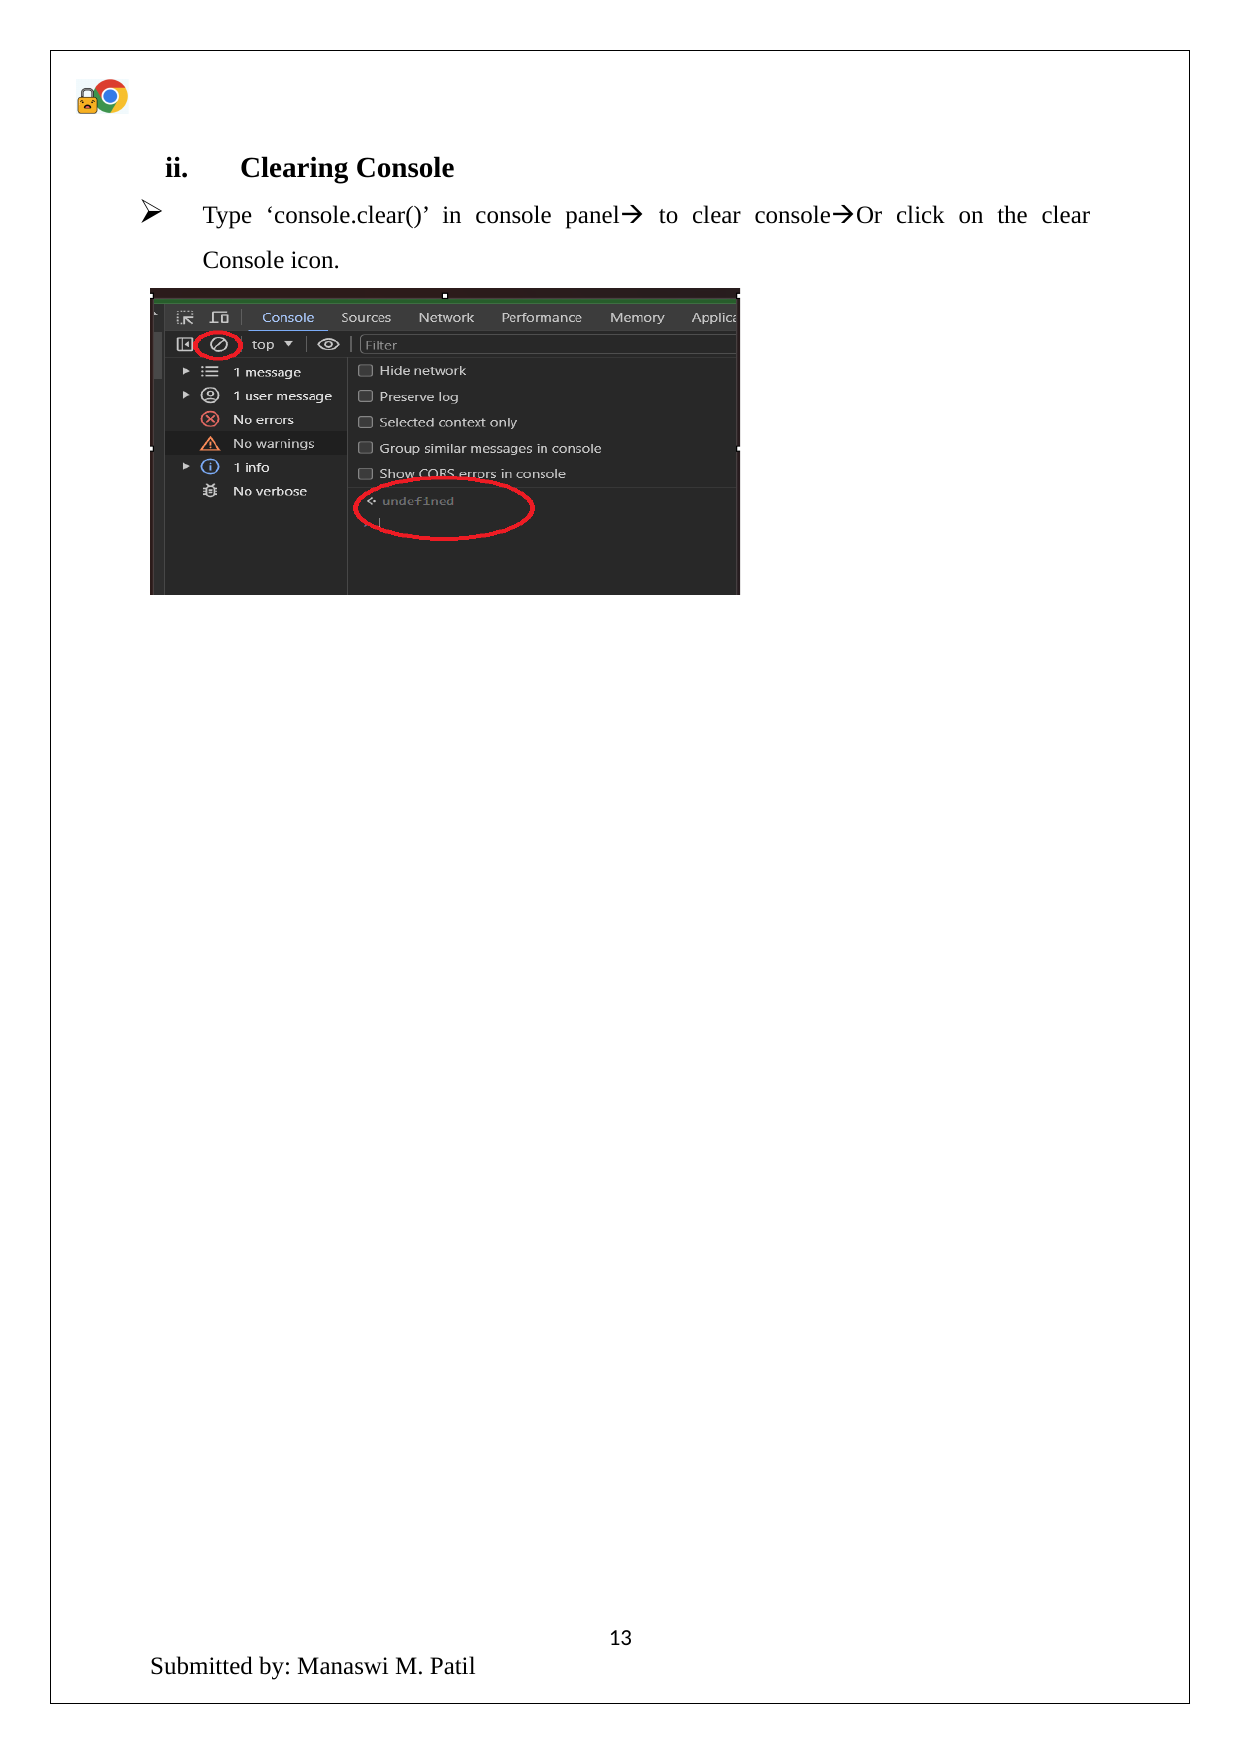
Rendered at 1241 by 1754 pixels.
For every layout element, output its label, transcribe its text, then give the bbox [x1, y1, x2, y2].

picture [76, 79, 129, 114]
list Type ‘console.clear()’ in console panel to clear consoleOr click on the clear Console icon. [165, 200, 1090, 274]
picture [150, 288, 741, 595]
list Clearing Console [165, 150, 1090, 183]
